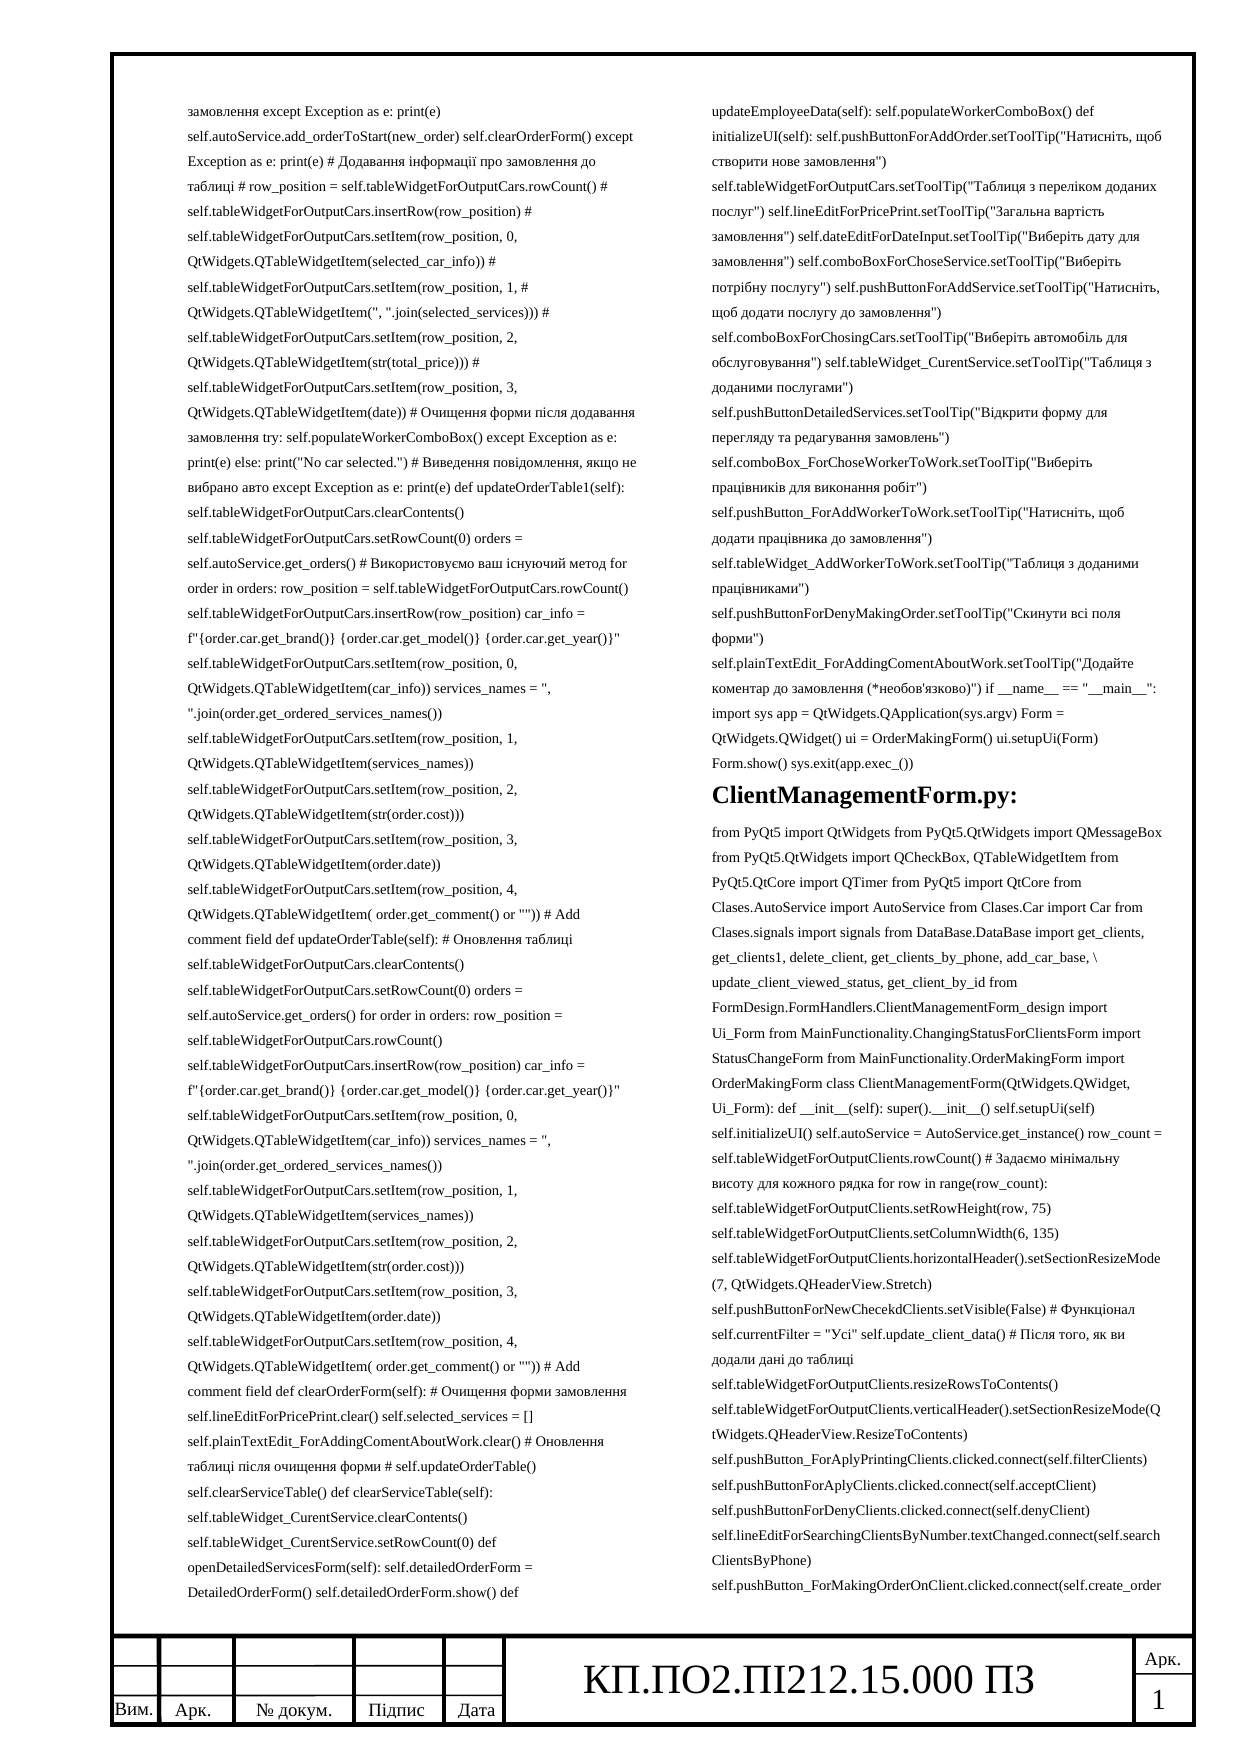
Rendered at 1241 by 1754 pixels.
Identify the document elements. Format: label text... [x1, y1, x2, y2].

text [712, 823, 1162, 1593]
text ClientManagementForm.py: [712, 780, 1162, 809]
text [187, 103, 638, 1601]
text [712, 103, 1162, 772]
